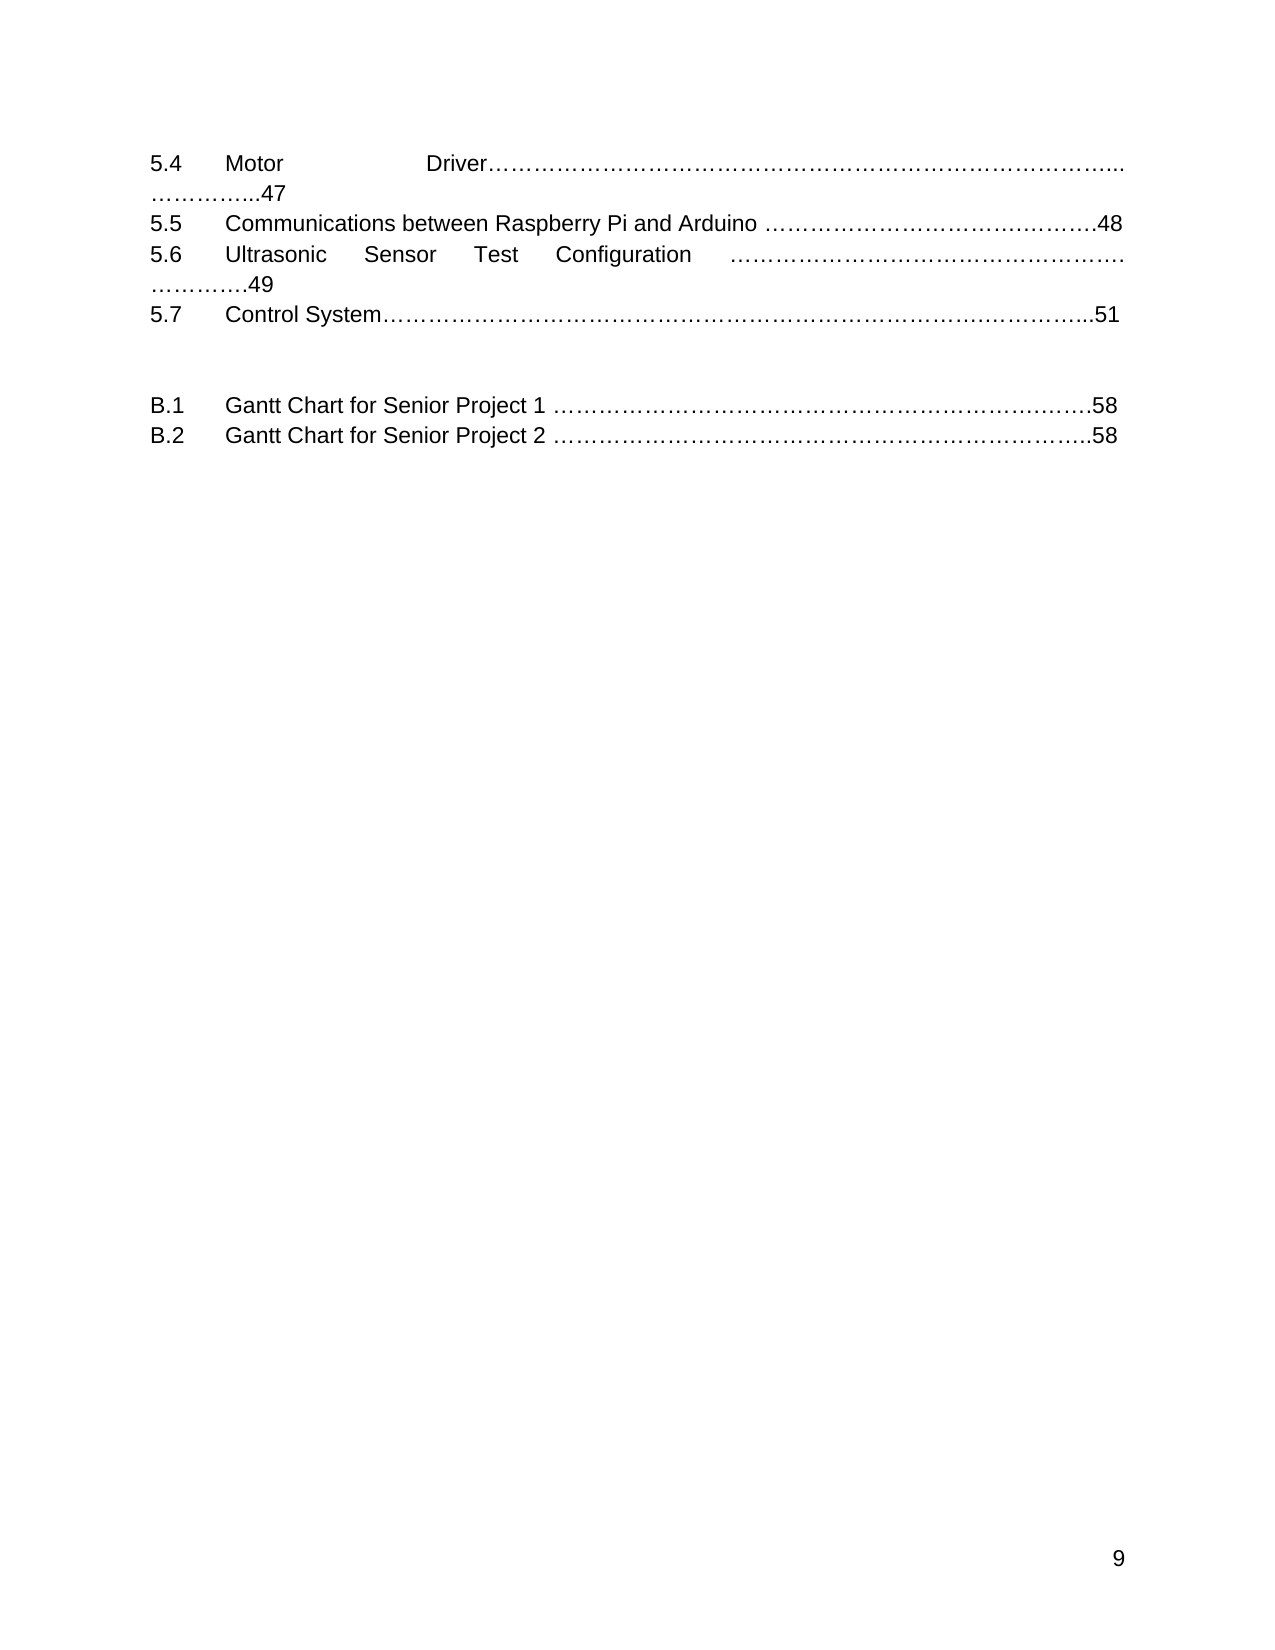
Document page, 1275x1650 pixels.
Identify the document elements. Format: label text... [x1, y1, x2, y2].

text 5.6 Ultrasonic Sensor Test Configuration …………………………………………….………….49 [150, 241, 1125, 297]
text 5.5 Communications between Raspberry Pi and Arduino …………………………….……….48 [150, 210, 1125, 237]
text B.1 Gantt Chart for Senior Project 1 ……………………………………………………….…….58 [150, 392, 1125, 418]
text 5.7 Control System…………………………………………………………………….…………...51 [150, 301, 1125, 327]
text B.2 Gantt Chart for Senior Project 2 ……………………………………………………………..58 [150, 422, 1125, 448]
text 5.4 Motor Driver………………………………………………………………………...…………...47 [150, 150, 1125, 207]
